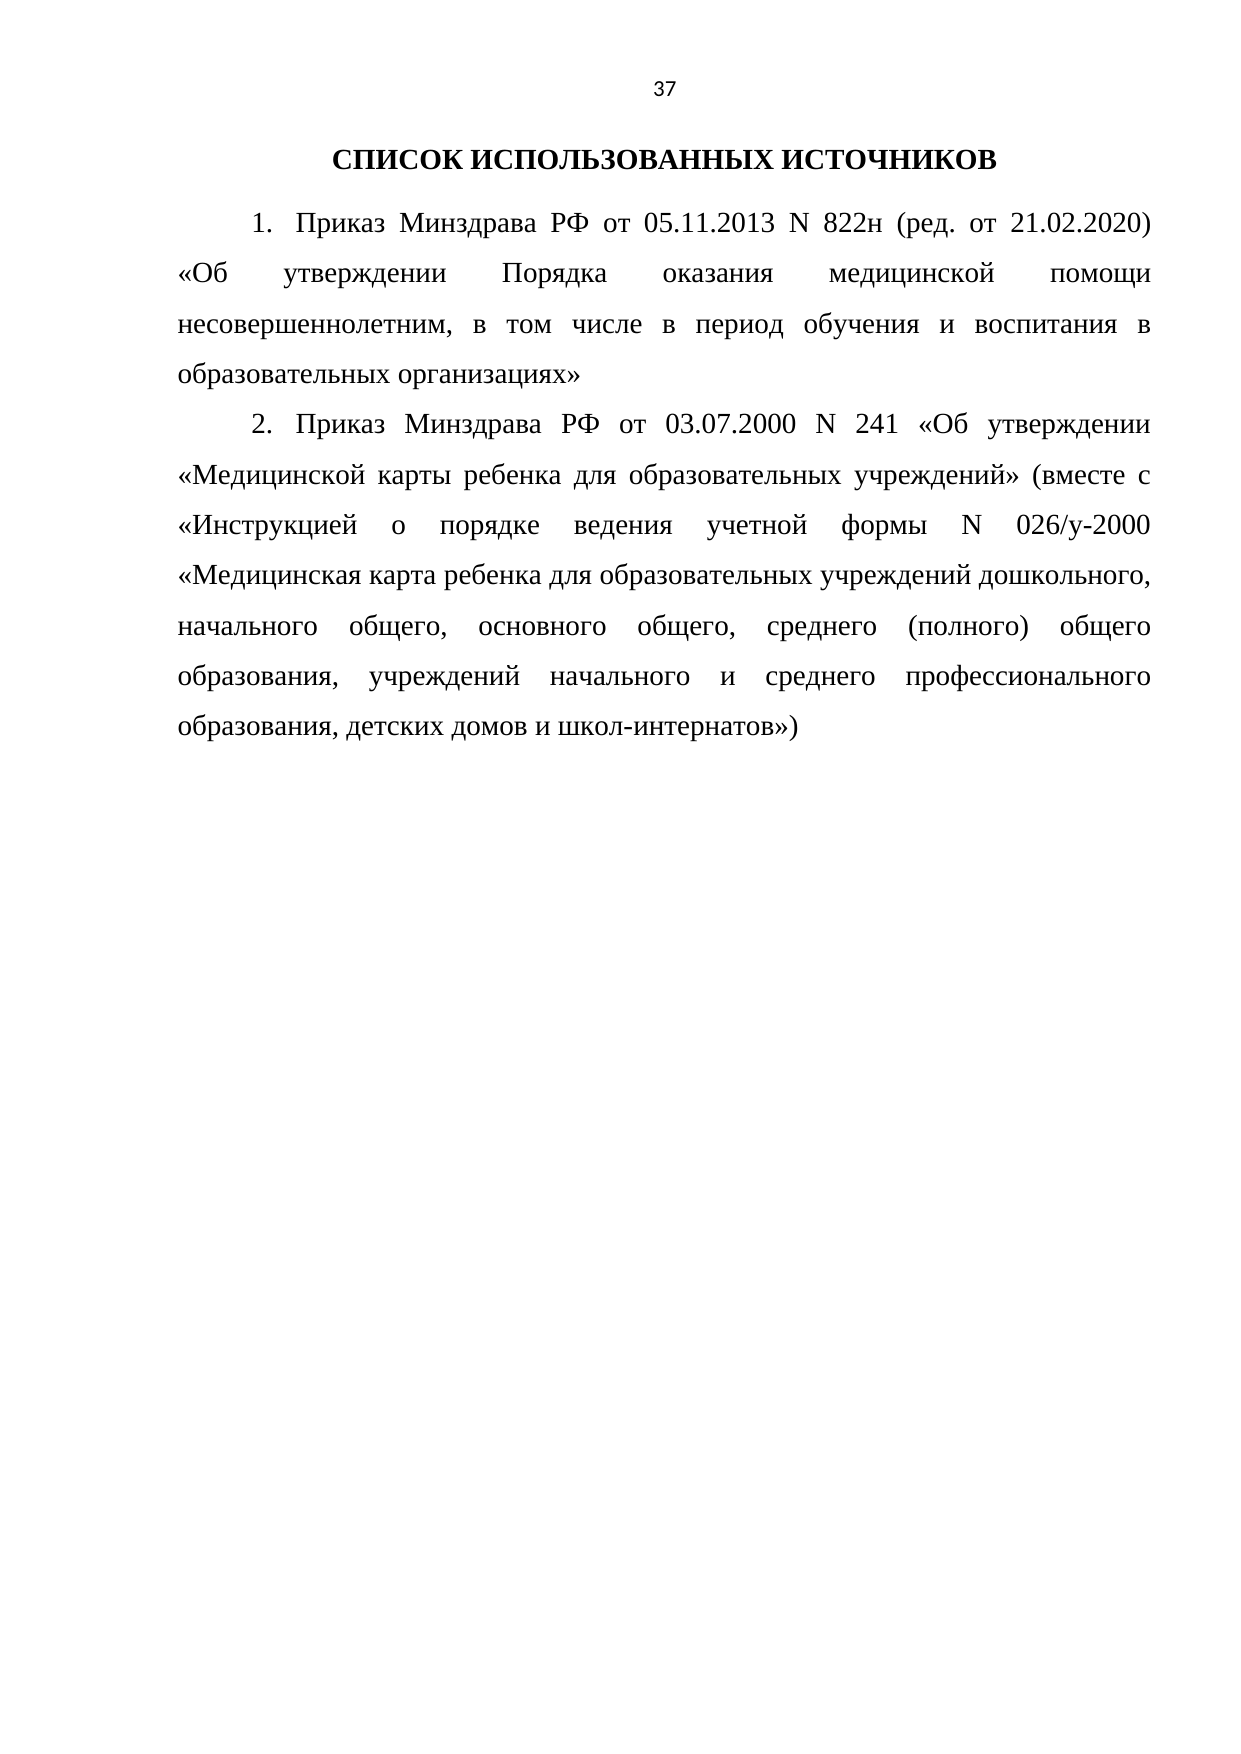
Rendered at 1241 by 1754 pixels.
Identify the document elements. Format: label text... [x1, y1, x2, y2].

list Приказ Минздрава РФ от 03.07.2000 N 241 «Об утверждении «Медицинской карты ребенка для образовательных учреждений» (вместе с «Инструкцией о порядке ведения учетной формы N 026/у-2000 «Медицинская карта ребенка для образовательных учреждений дошкольного, начального общего, основного общего, среднего (полного) общего образования, учреждений начального и среднего профессионального образования, детских домов и школ-интернатов») [177, 406, 1152, 742]
subtitle СПИСОК ИСПОЛЬЗОВАННЫХ ИСТОЧНИКОВ [177, 142, 1152, 176]
list Приказ Минздрава РФ от 05.11.2013 N 822н (ред. от 21.02.2020) «Об утверждении Порядка оказания медицинской помощи несовершеннолетним, в том числе в период обучения и воспитания в образовательных организациях» [177, 205, 1152, 390]
